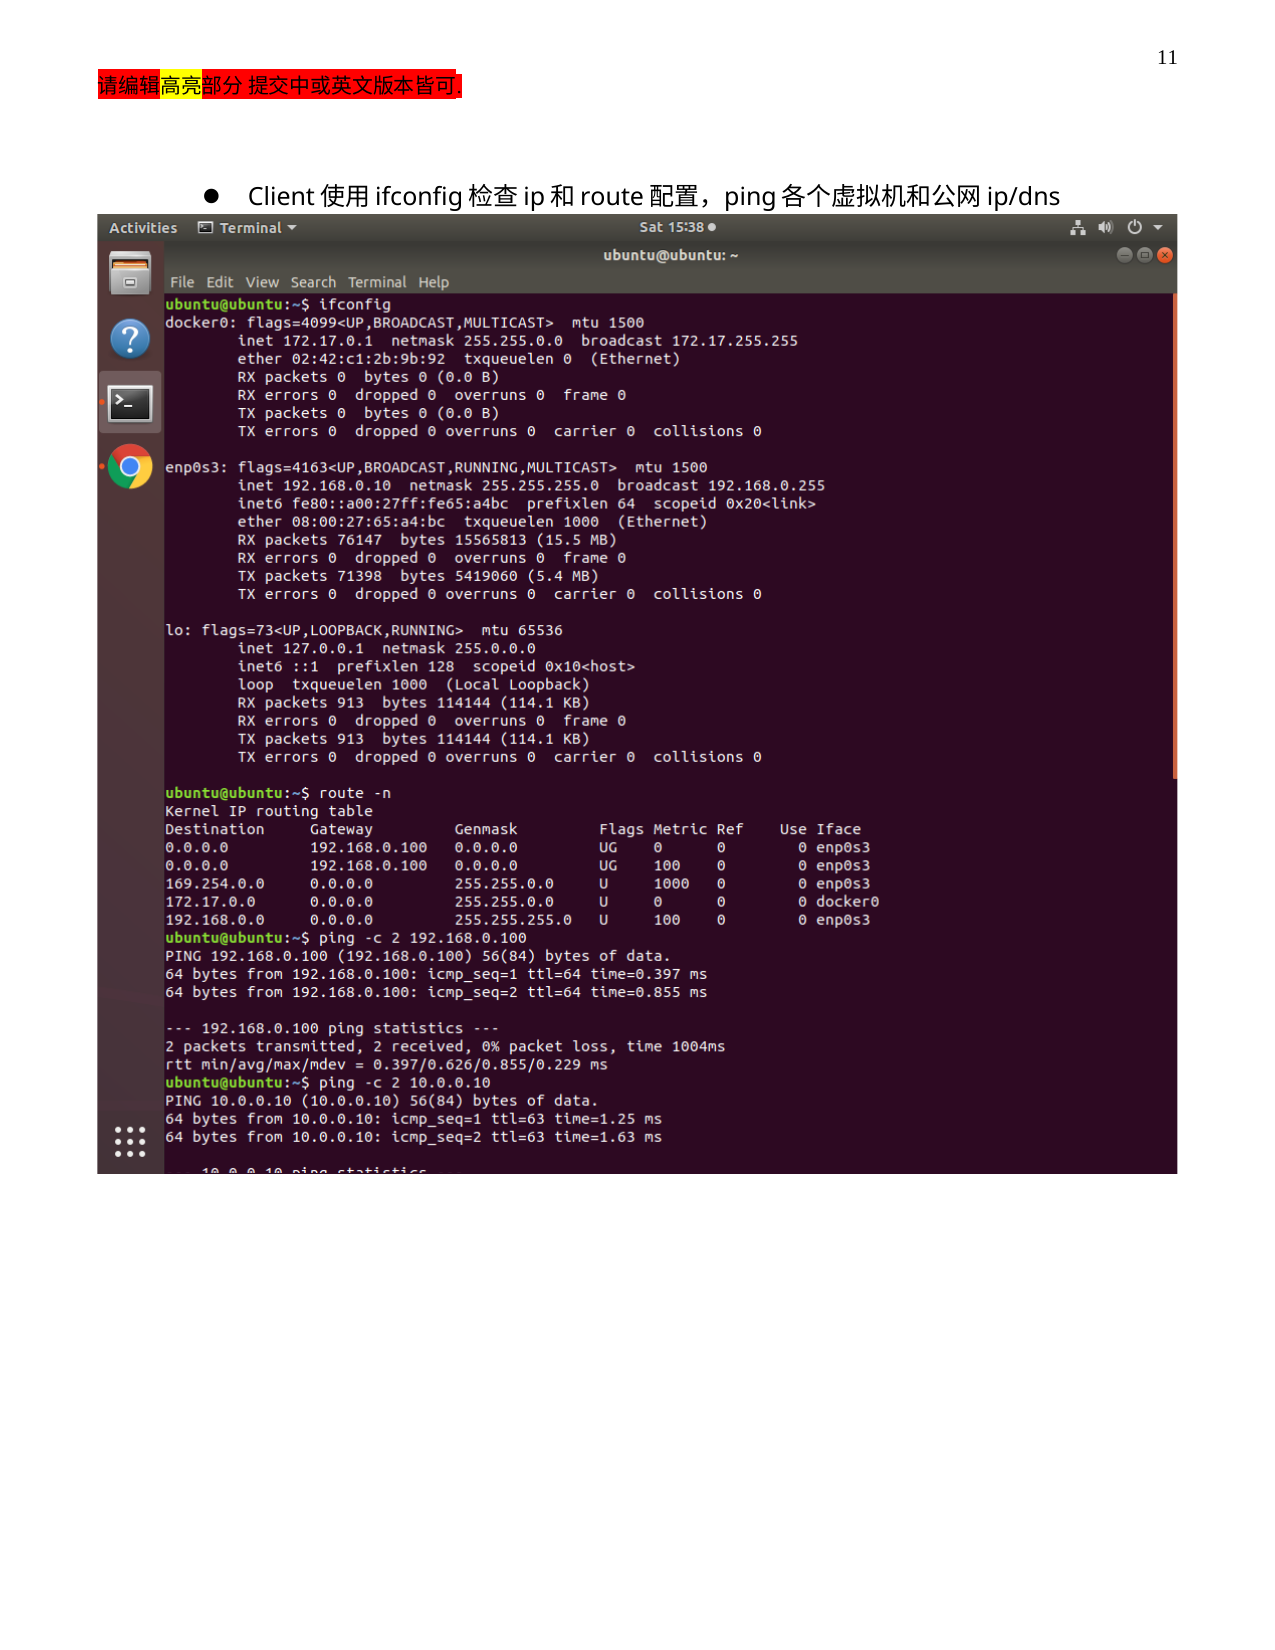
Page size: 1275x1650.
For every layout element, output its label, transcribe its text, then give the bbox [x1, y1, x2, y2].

picture [97, 214, 1178, 1174]
list Client使用ifconfig检查ip和route配置，ping各个虚拟机和公网ip/dns [202, 176, 1177, 213]
